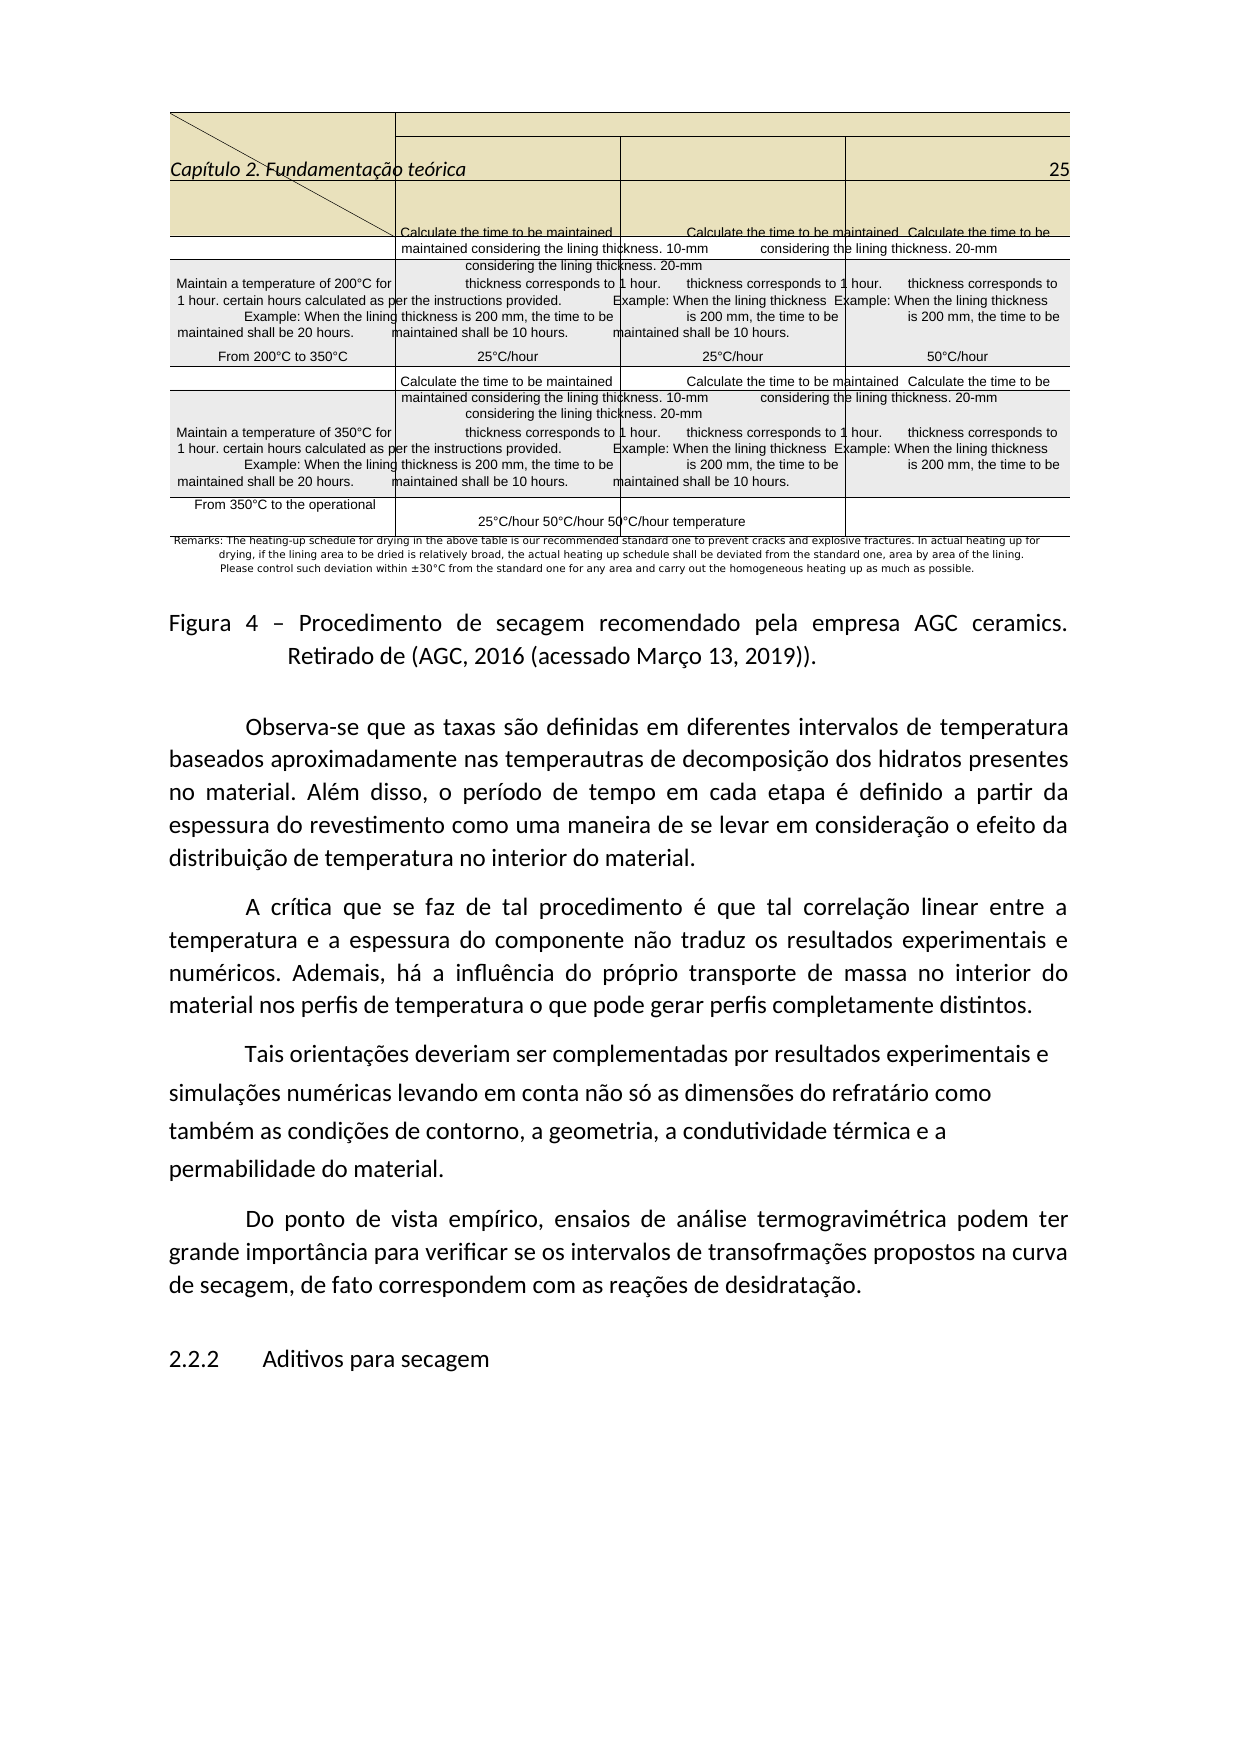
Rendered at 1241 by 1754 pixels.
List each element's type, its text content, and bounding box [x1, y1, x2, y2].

text Do ponto de vista empírico, ensaios de análise termogravimétrica podem ter grande importância para verificar se os intervalos de transofrmações propostos na curva de secagem, de fato correspondem com as reações de desidratação. [168, 1203, 1070, 1299]
text Tais orientações deveriam ser complementadas por resultados experimentais e simulações numéricas levando em conta não só as dimensões do refratário como também as condições de contorno, a geometria, a condutividade térmica e a permabilidade do material. [168, 1038, 1070, 1184]
text Calculate the time to be maintained Calculate the time to be maintained Calculate the time to be maintained considering the lining thickness. 10-mm considering the lining thickness. 20-mm considering the lining thickness. 20-mm [400, 373, 1065, 421]
text Remarks: The heating-up schedule for drying in the above table is our recommended standard one to prevent cracks and explosive fractures. In actual heating up for drying, if the lining area to be dried is relatively broad, the actual heating up schedule shall be deviated from the standard one, area by area of the lining. [174, 535, 1070, 561]
text Observa-se que as taxas são definidas em diferentes intervalos de temperatura baseados aproximadamente nas temperautras de decomposição dos hidratos presentes no material. Além disso, o período de tempo em cada etapa é definido a partir da espessura do revestimento como uma maneira de se levar em consideração o efeito da distribuição de temperatura no interior do material. [168, 711, 1070, 873]
text A crítica que se faz de tal procedimento é que tal correlação linear entre a temperatura e a espessura do componente não traduz os resultados experimentais e numéricos. Ademais, há a influência do próprio transporte de massa no interior do material nos perfis de temperatura o que pode gerar perfis completamente distintos. [168, 891, 1070, 1020]
text 25°C/hour 50°C/hour 50°C/hour temperature [247, 514, 1065, 529]
text Maintain a temperature of 350°C for thickness corresponds to 1 hour. thickness corresponds to 1 hour. thickness corresponds to 1 hour. certain hours calculated as per the instructions provided. Example: When the lining thickness Example: When the lining thickness Example: When the lining thickness is 200 mm, the time to be is 200 mm, the time to be is 200 mm, the time to be maintained shall be 20 hours. maintained shall be 10 hours. maintained shall be 10 hours. [176, 424, 1065, 489]
text From 200°C to 350°C 25°C/hour 25°C/hour 50°C/hour [170, 349, 1070, 364]
text From 350°C to the operational [194, 497, 1065, 513]
text 2.2.2 Aditivos para secagem [168, 1343, 1070, 1373]
text Calculate the time to be maintained Calculate the time to be maintained Calculate the time to be maintained considering the lining thickness. 10-mm considering the lining thickness. 20-mm considering the lining thickness. 20-mm [400, 225, 1065, 273]
text Figura 4 – Procedimento de secagem recomendado pela empresa AGC ceramics. Retirado de (AGC, 2016 (acessado Março 13, 2019)). [168, 607, 1070, 670]
text Maintain a temperature of 200°C for thickness corresponds to 1 hour. thickness corresponds to 1 hour. thickness corresponds to 1 hour. certain hours calculated as per the instructions provided. Example: When the lining thickness Example: When the lining thickness Example: When the lining thickness is 200 mm, the time to be is 200 mm, the time to be is 200 mm, the time to be maintained shall be 20 hours. maintained shall be 10 hours. maintained shall be 10 hours. [176, 276, 1065, 340]
